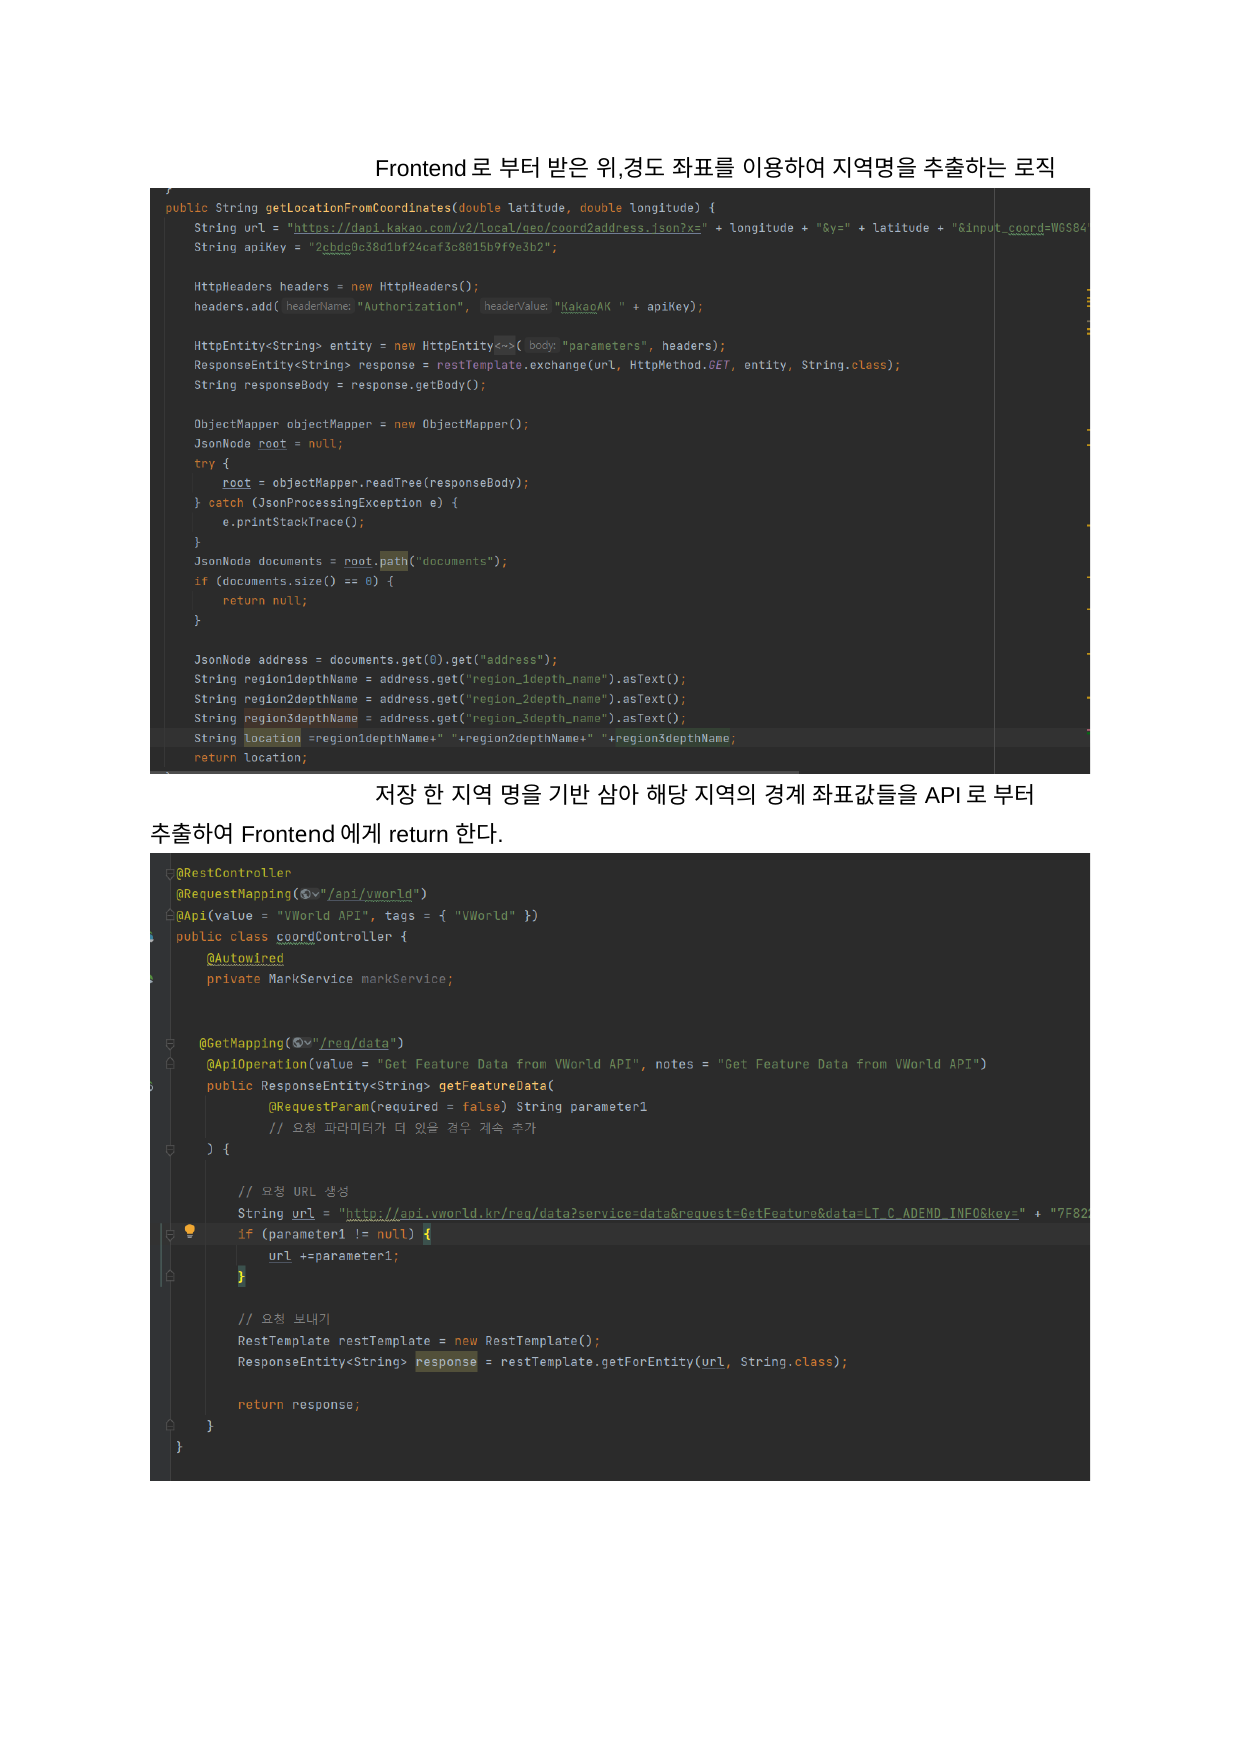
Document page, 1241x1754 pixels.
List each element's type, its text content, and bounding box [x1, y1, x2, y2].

picture [150, 188, 1091, 774]
picture [150, 853, 1091, 1481]
text Frontend로 부터 받은 위,경도 좌표를 이용하여 지역명을 추출하는 로직 [150, 150, 1090, 183]
text 저장 한 지역 명을 기반 삼아 해당 지역의 경계 좌표값들을 API로 부터 추출하여 Frontend에게 return 한다. [150, 777, 1090, 849]
